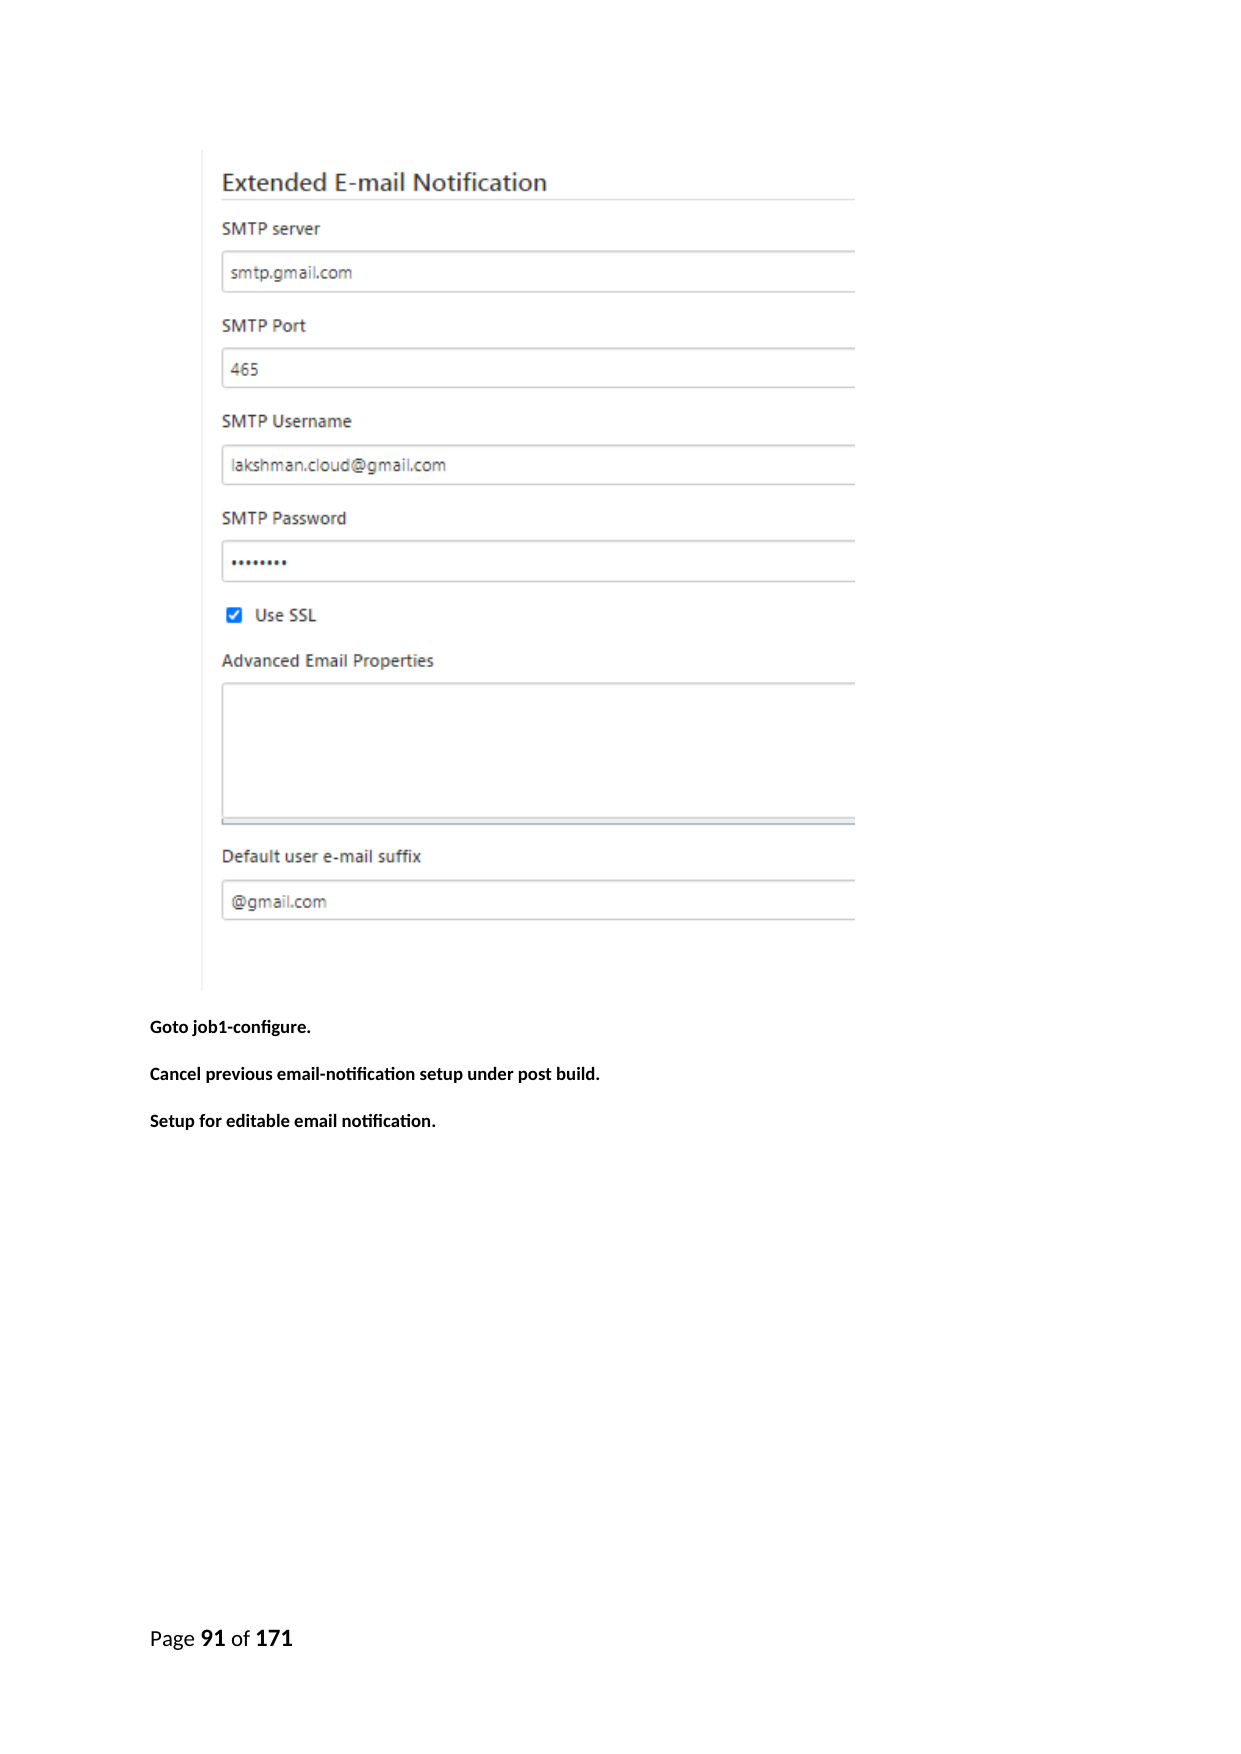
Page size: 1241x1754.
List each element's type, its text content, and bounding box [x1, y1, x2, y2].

picture [150, 150, 855, 991]
text Cancel previous email-notification setup under post build. [150, 1062, 1090, 1085]
text Goto job1-configure. [150, 1015, 1090, 1038]
text Setup for editable email notification. [150, 1109, 1090, 1132]
